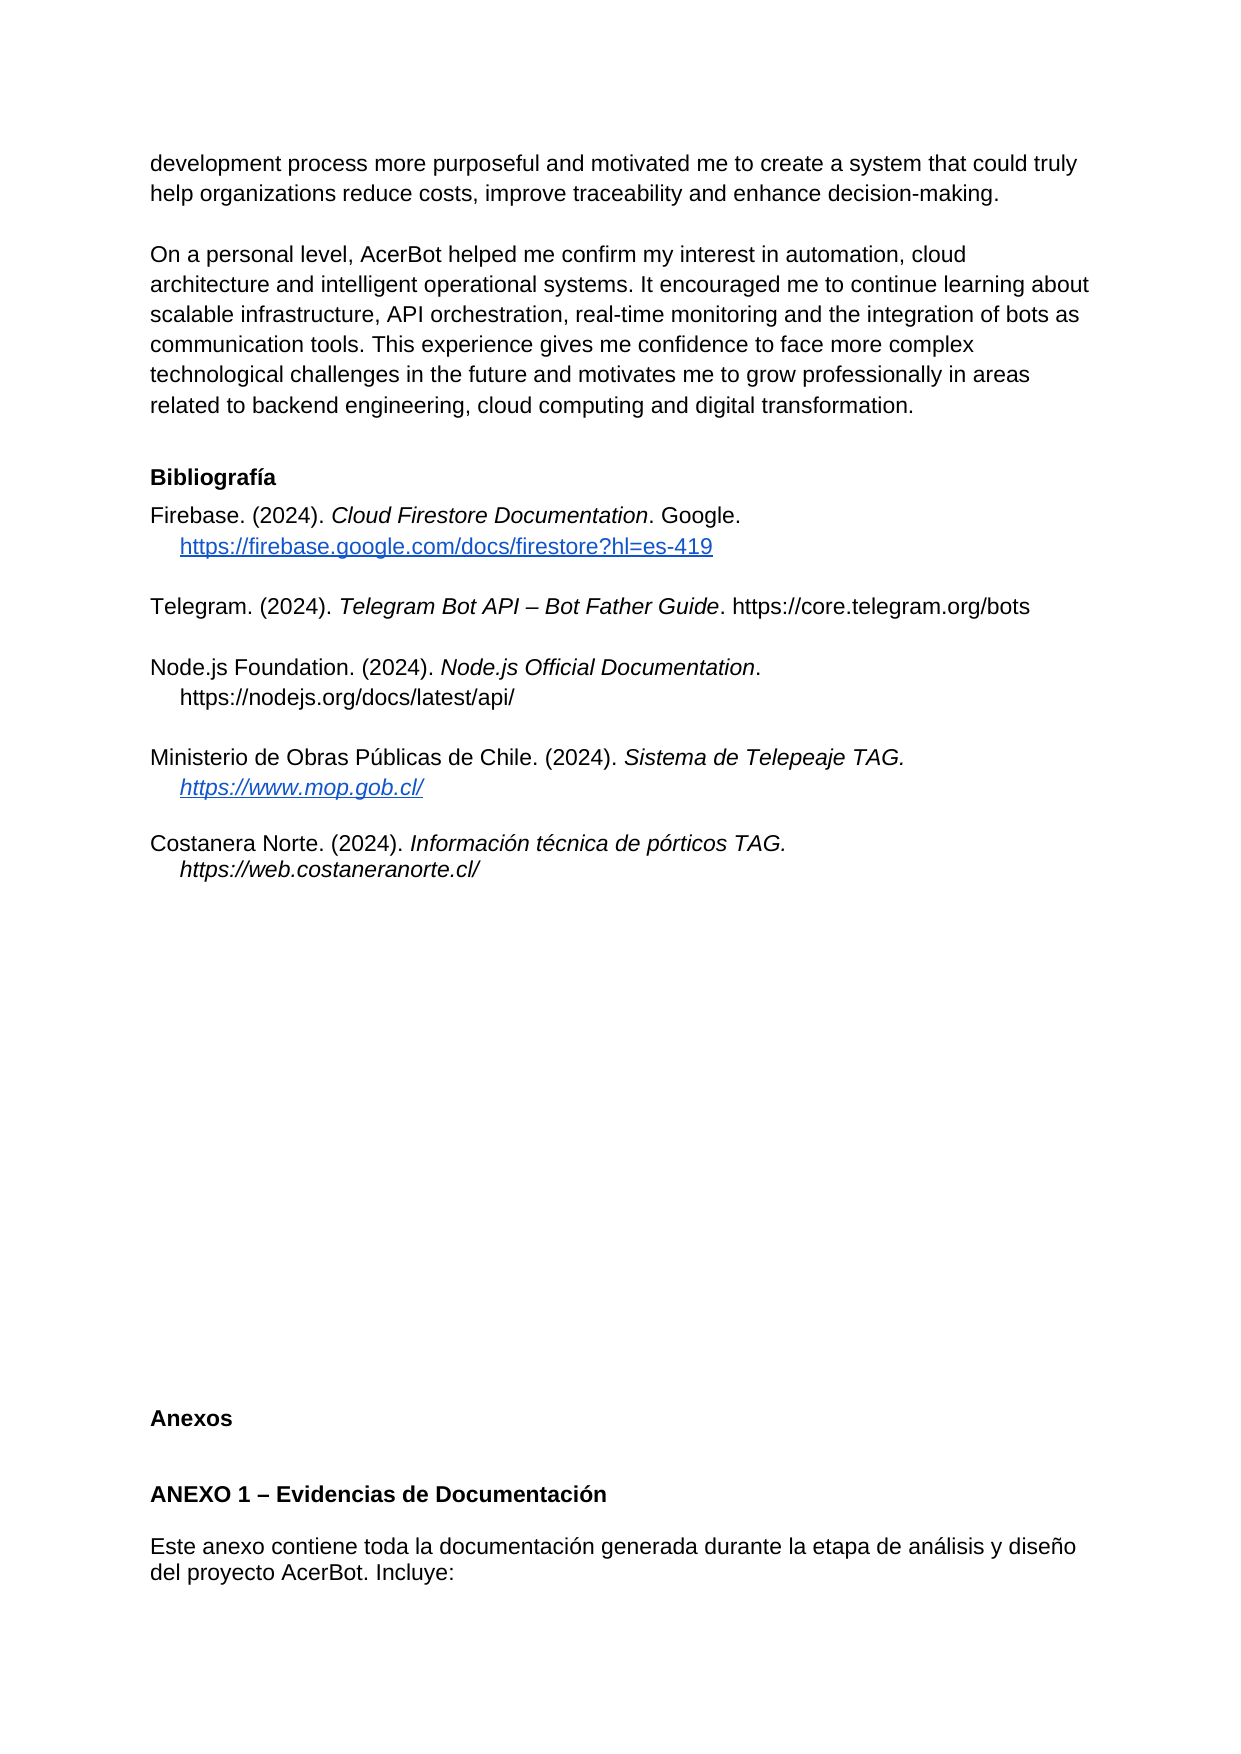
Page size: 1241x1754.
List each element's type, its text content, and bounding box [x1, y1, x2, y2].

text Telegram. (2024). Telegram Bot API – Bot Father Guide. https://core.telegram.org/bots [150, 593, 1090, 619]
text Node.js Foundation. (2024). Node.js Official Documentation. https://nodejs.org/docs/latest/api/ [150, 653, 1090, 710]
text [150, 150, 1090, 207]
text On a personal level, AcerBot helped me confirm my interest in automation, cloud architecture and intelligent operational systems. It encouraged me to continue learning about scalable infrastructure, API orchestration, real-time monitoring and the integration of bots as communication tools. This experience gives me confidence to face more complex technological challenges in the future and motivates me to grow professionally in areas related to backend engineering, cloud computing and digital transformation. [150, 241, 1090, 418]
text Ministerio de Obras Públicas de Chile. (2024). Sistema de Telepeaje TAG. https://www.mop.gob.cl/ [150, 744, 1090, 801]
text Costanera Norte. (2024). Información técnica de pórticos TAG. https://web.costaneranorte.cl/ [150, 829, 1090, 882]
text Este anexo contiene toda la documentación generada durante la etapa de análisis y diseño del proyecto AcerBot. Incluye: [150, 1533, 1090, 1585]
subtitle Anexos [150, 1405, 1090, 1431]
text Firebase. (2024). Cloud Firestore Documentation. Google. https://firebase.google.com/docs/firestore?hl=es-419 [150, 502, 1090, 559]
subtitle Bibliografía [150, 463, 1090, 490]
text ANEXO 1 – Evidencias de Documentación [150, 1481, 1090, 1508]
